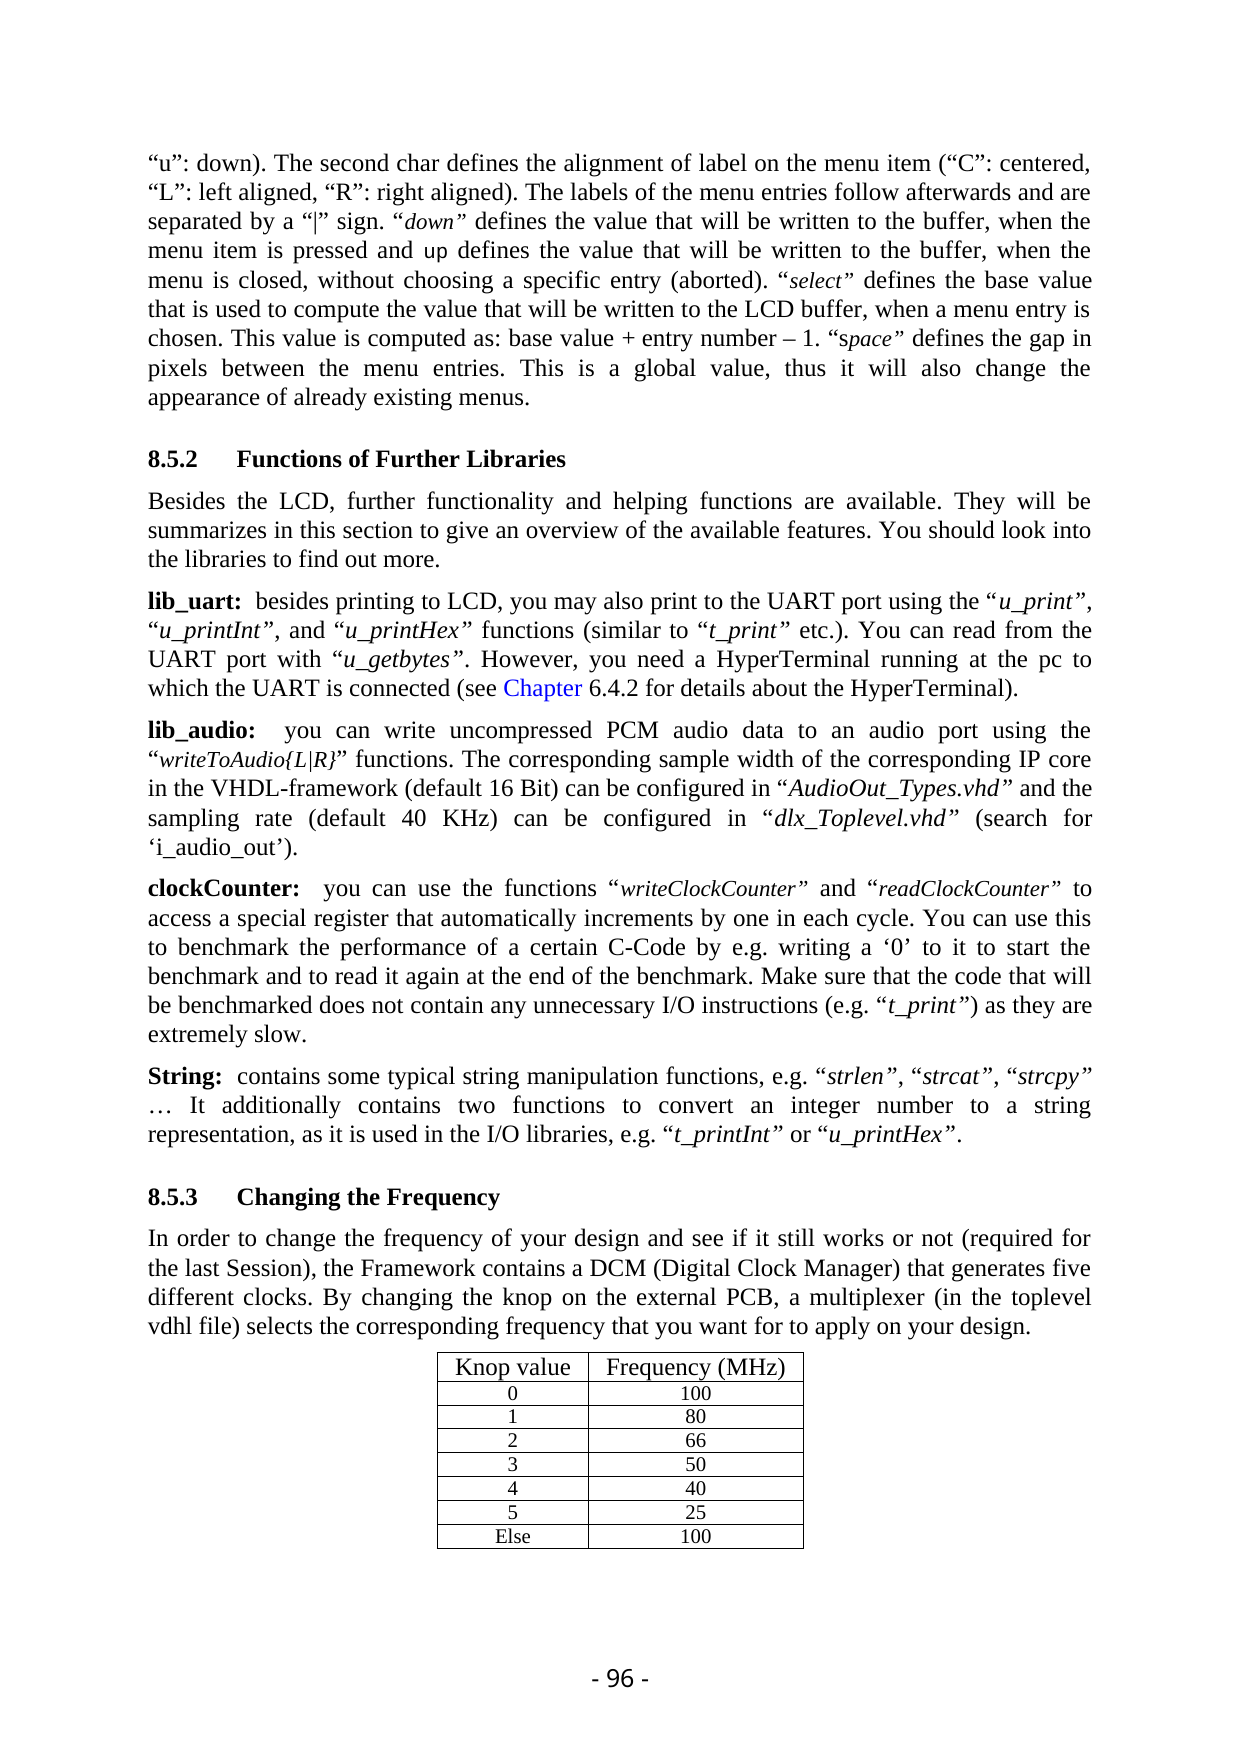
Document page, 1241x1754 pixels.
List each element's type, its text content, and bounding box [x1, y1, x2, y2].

table_cell 0 [438, 1382, 588, 1404]
text lib_audio: you can write uncompressed PCM audio data to an audio port using the “writeToAudio{L|R}” functions. The corresponding sample width of the corresponding IP core in the VHDL-framework (default 16 Bit) can be configured in “AudioOut_Types.vhd” and the sampling rate (default 40 KHz) can be configured in “dlx_Toplevel.vhd” (search for ‘i_audio_out’). [148, 715, 1092, 861]
text In order to change the frequency of your design and see if it still works or not (required for the last Session), the Framework contains a DCM (Digital Clock Manager) that generates five different clocks. By changing the knop on the external PCB, a multiplexer (in the toplevel vdhl file) selects the corresponding frequency that you want for to apply on your design. [148, 1223, 1092, 1340]
table_cell 3 [438, 1453, 588, 1476]
text clockCounter: you can use the functions “writeClockCounter” and “readClockCounter” to access a special register that automatically increments by one in each cycle. You can use this to benchmark the performance of a certain C-Code by e.g. writing a ‘0’ to it to start the benchmark and to read it again at the end of the benchmark. Make sure that the code that will be benchmarked does not contain any unnecessary I/O instructions (e.g. “t_print”) as they are extremely slow. [148, 873, 1092, 1048]
text String: contains some typical string manipulation functions, e.g. “strlen”, “strcat”, “strcpy” … It additionally contains two functions to convert an integer number to a string representation, as it is used in the I/O libraries, e.g. “t_printInt” or “u_printHex”. [148, 1061, 1092, 1148]
text lib_uart: besides printing to LCD, you may also print to the UART port using the “u_print”, “u_printInt”, and “u_printHex” functions (similar to “t_print” etc.). You can read from the UART port with “u_getbytes”. However, you need a HyperTerminal running at the pc to which the UART is connected (see Chapter ‎6.4.2 for details about the HyperTerminal). [148, 586, 1092, 702]
table_cell 2 [438, 1429, 588, 1452]
table_cell 25 [589, 1501, 803, 1524]
table_cell 1 [438, 1406, 588, 1428]
table_cell 100 [589, 1382, 803, 1404]
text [148, 148, 1092, 411]
table_header Frequency (MHz) [589, 1353, 803, 1381]
subtitle Changing the Frequency [148, 1173, 1092, 1211]
table_cell 80 [589, 1406, 803, 1428]
table_cell 100 [589, 1525, 803, 1548]
table_cell 40 [589, 1477, 803, 1500]
subtitle Functions of Further Libraries [148, 436, 1092, 473]
table_cell 66 [589, 1429, 803, 1452]
table_cell 5 [438, 1501, 588, 1524]
table_cell 4 [438, 1477, 588, 1500]
text Besides the LCD, further functionality and helping functions are available. They will be summarizes in this section to give an overview of the available features. You should look into the libraries to find out more. [148, 486, 1092, 573]
table_cell Else [438, 1525, 588, 1548]
table_header Knop value [438, 1353, 588, 1381]
table_cell 50 [589, 1453, 803, 1476]
